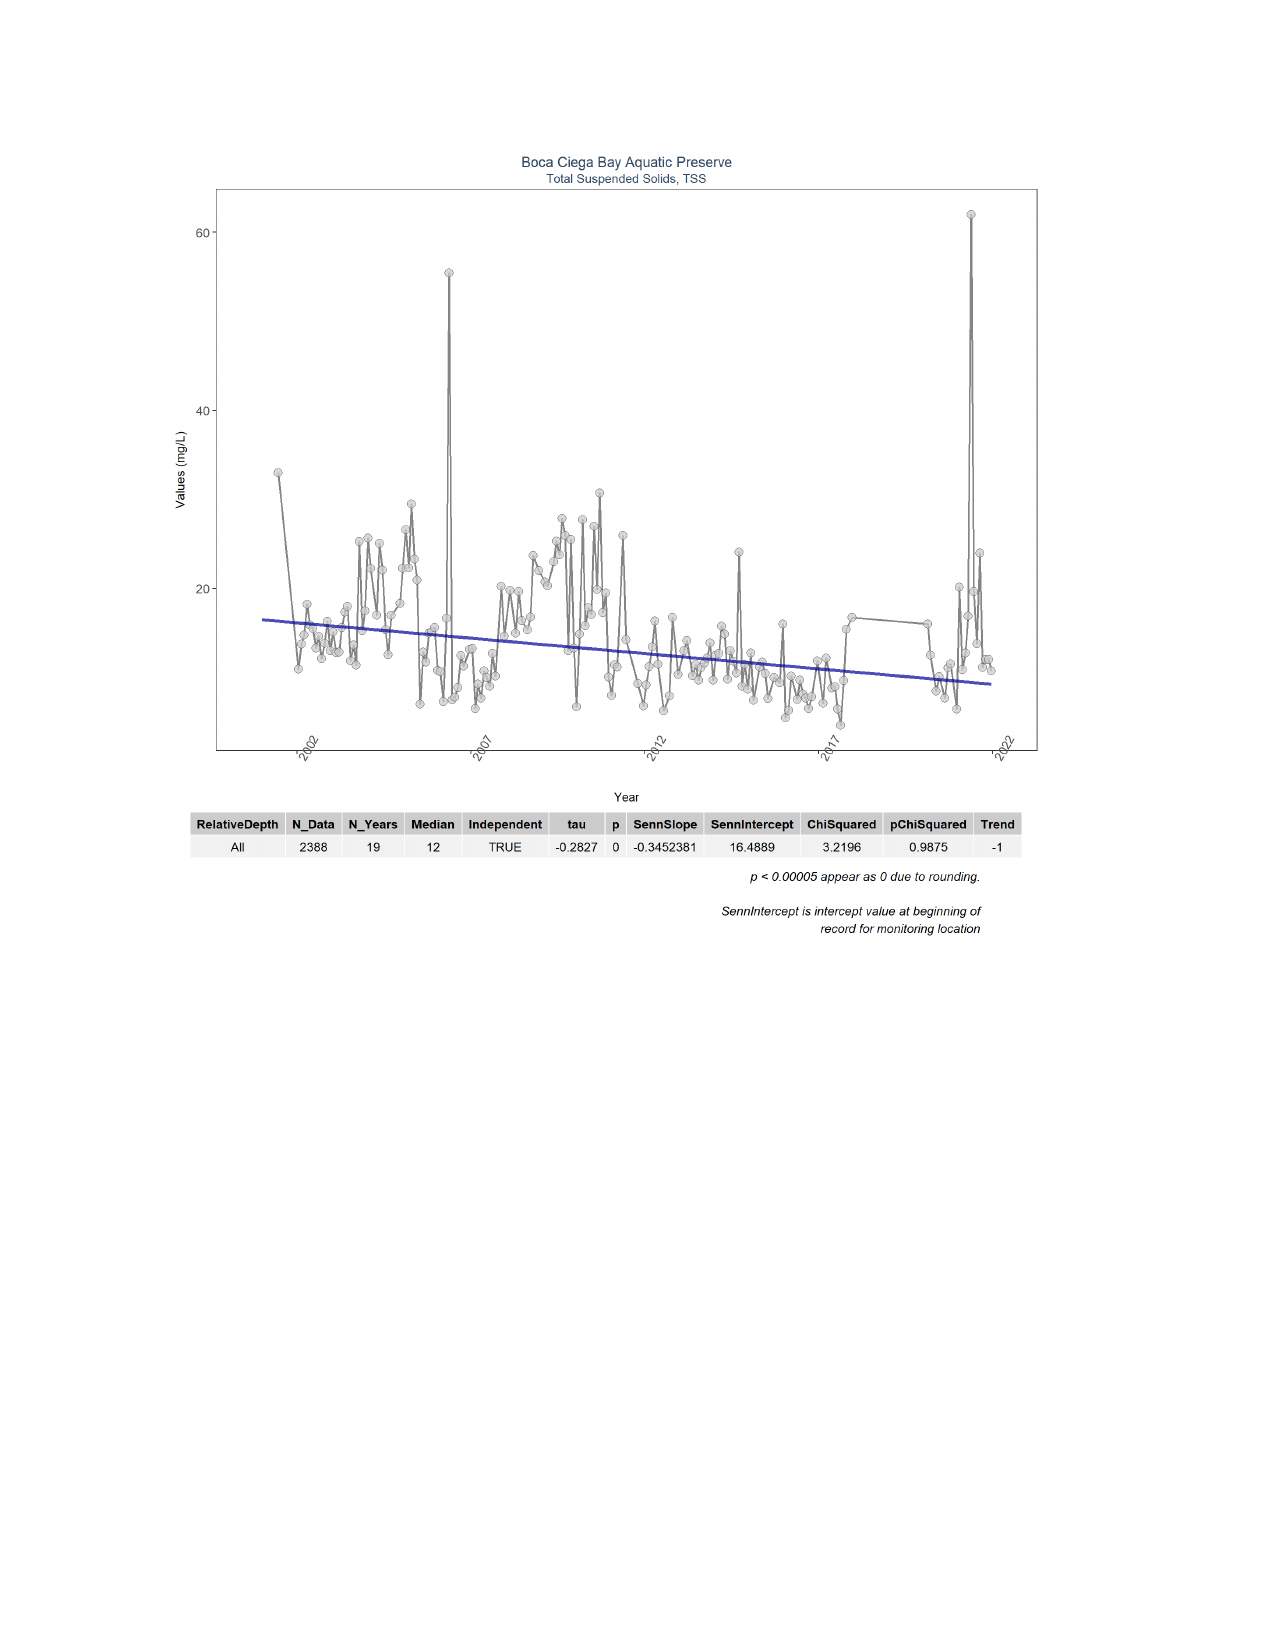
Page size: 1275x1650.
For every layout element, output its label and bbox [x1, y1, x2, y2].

picture [168, 150, 1044, 938]
